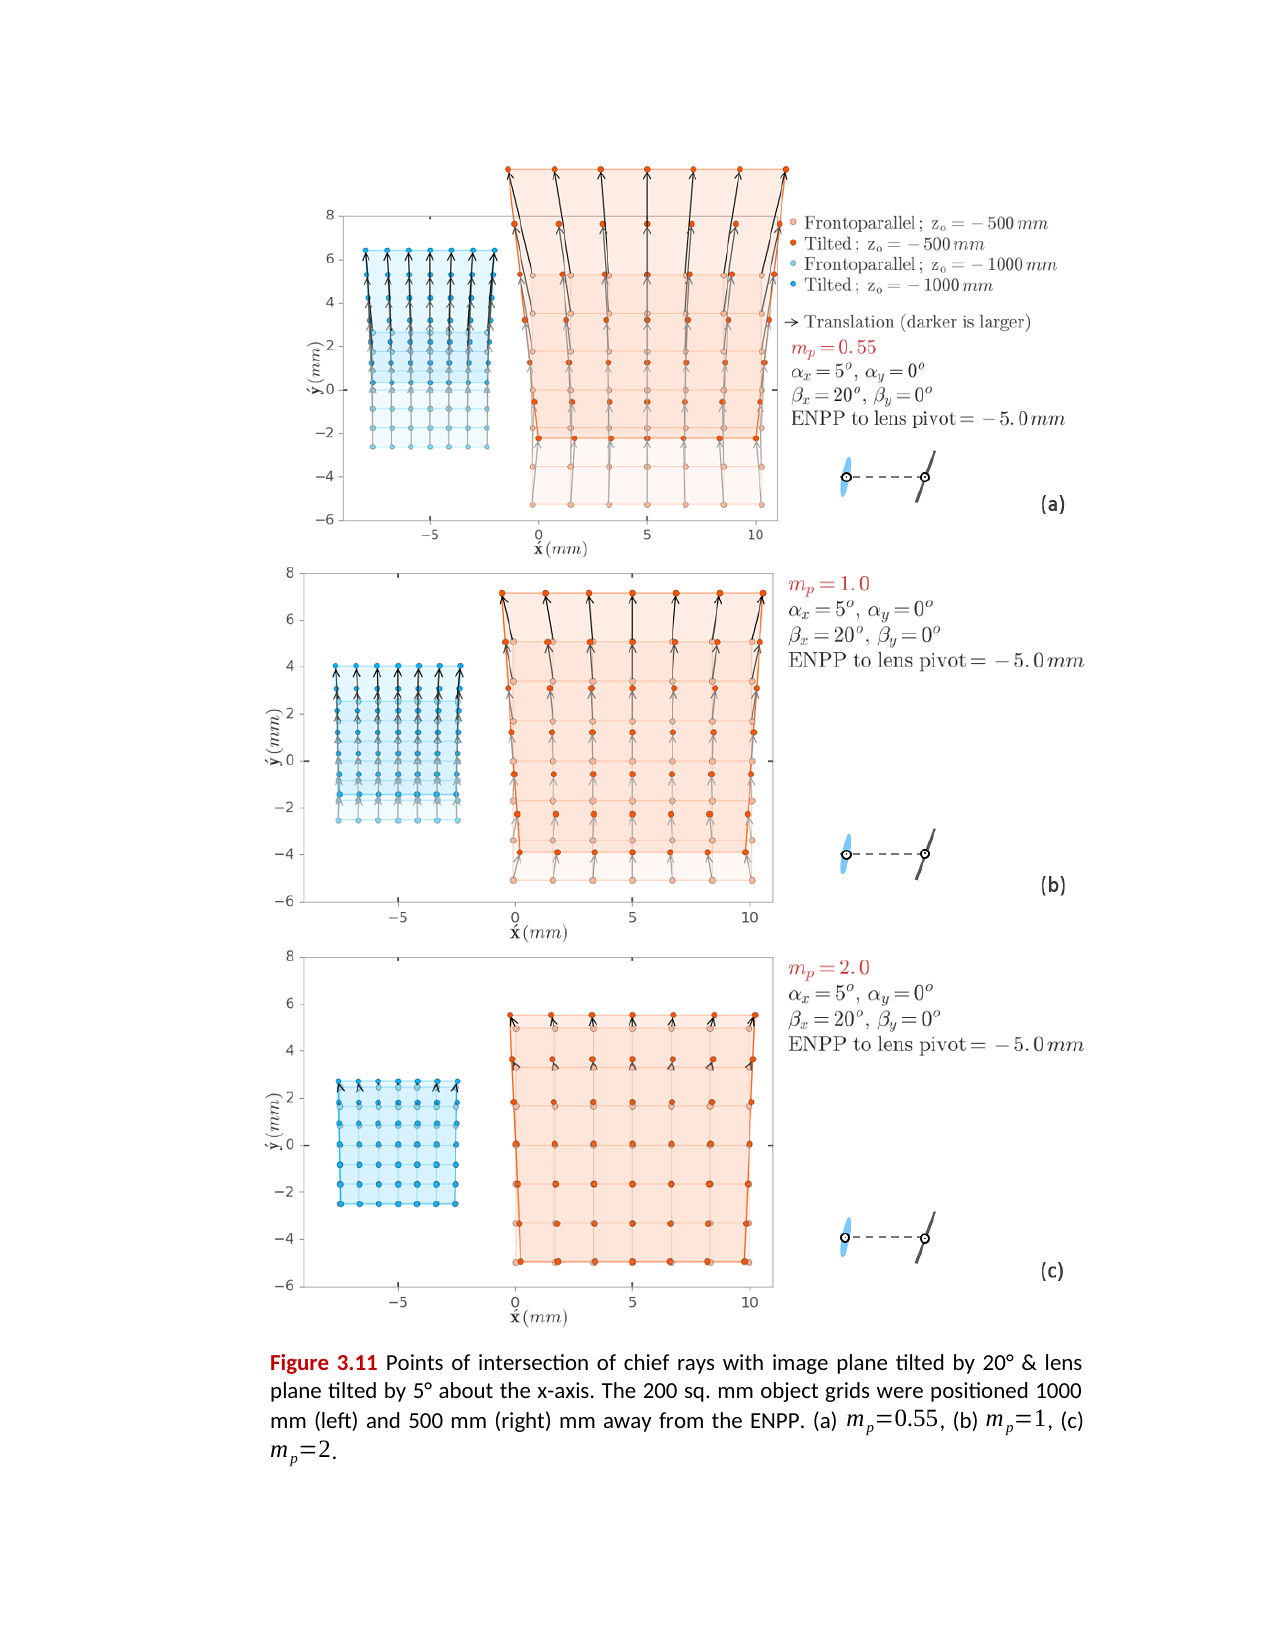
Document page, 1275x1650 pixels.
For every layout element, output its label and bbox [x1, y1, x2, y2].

picture [260, 164, 1086, 1332]
table_cell [221, 165, 1125, 1336]
table_cell [221, 1336, 1125, 1467]
